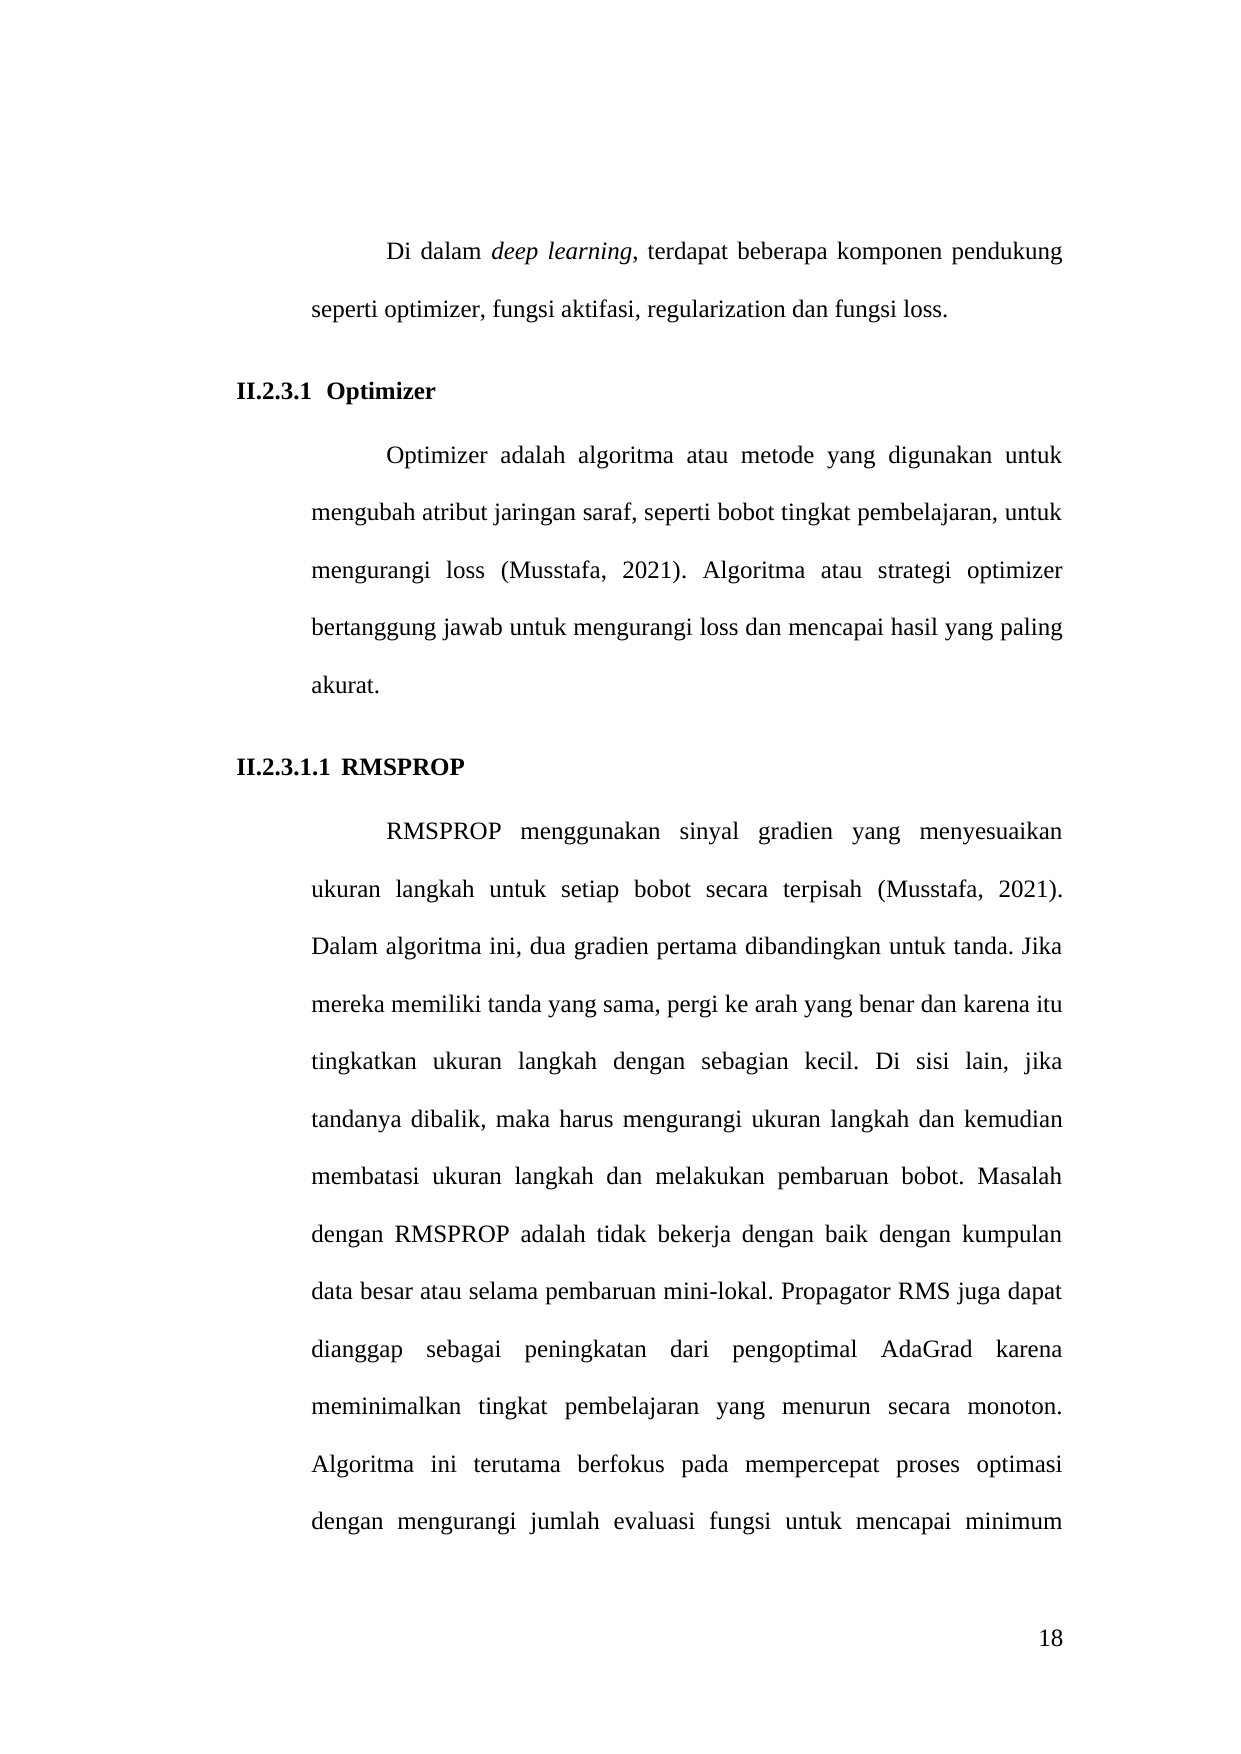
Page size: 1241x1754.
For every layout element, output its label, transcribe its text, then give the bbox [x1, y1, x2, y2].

list Optimizer adalah algoritma atau metode yang digunakan untuk mengubah atribut jaringan saraf, seperti bobot tingkat pembelajaran, untuk mengurangi loss . Algoritma atau strategi optimizer bertanggung jawab untuk mengurangi loss dan mencapai hasil yang paling akurat. [311, 440, 1063, 699]
subtitle Optimizer [236, 376, 1063, 405]
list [311, 816, 1063, 1535]
list Di dalam deep learning, terdapat beberapa komponen pendukung seperti optimizer, fungsi aktifasi, regularization dan fungsi loss. [311, 236, 1063, 322]
subtitle RMSPROP [236, 752, 1063, 781]
